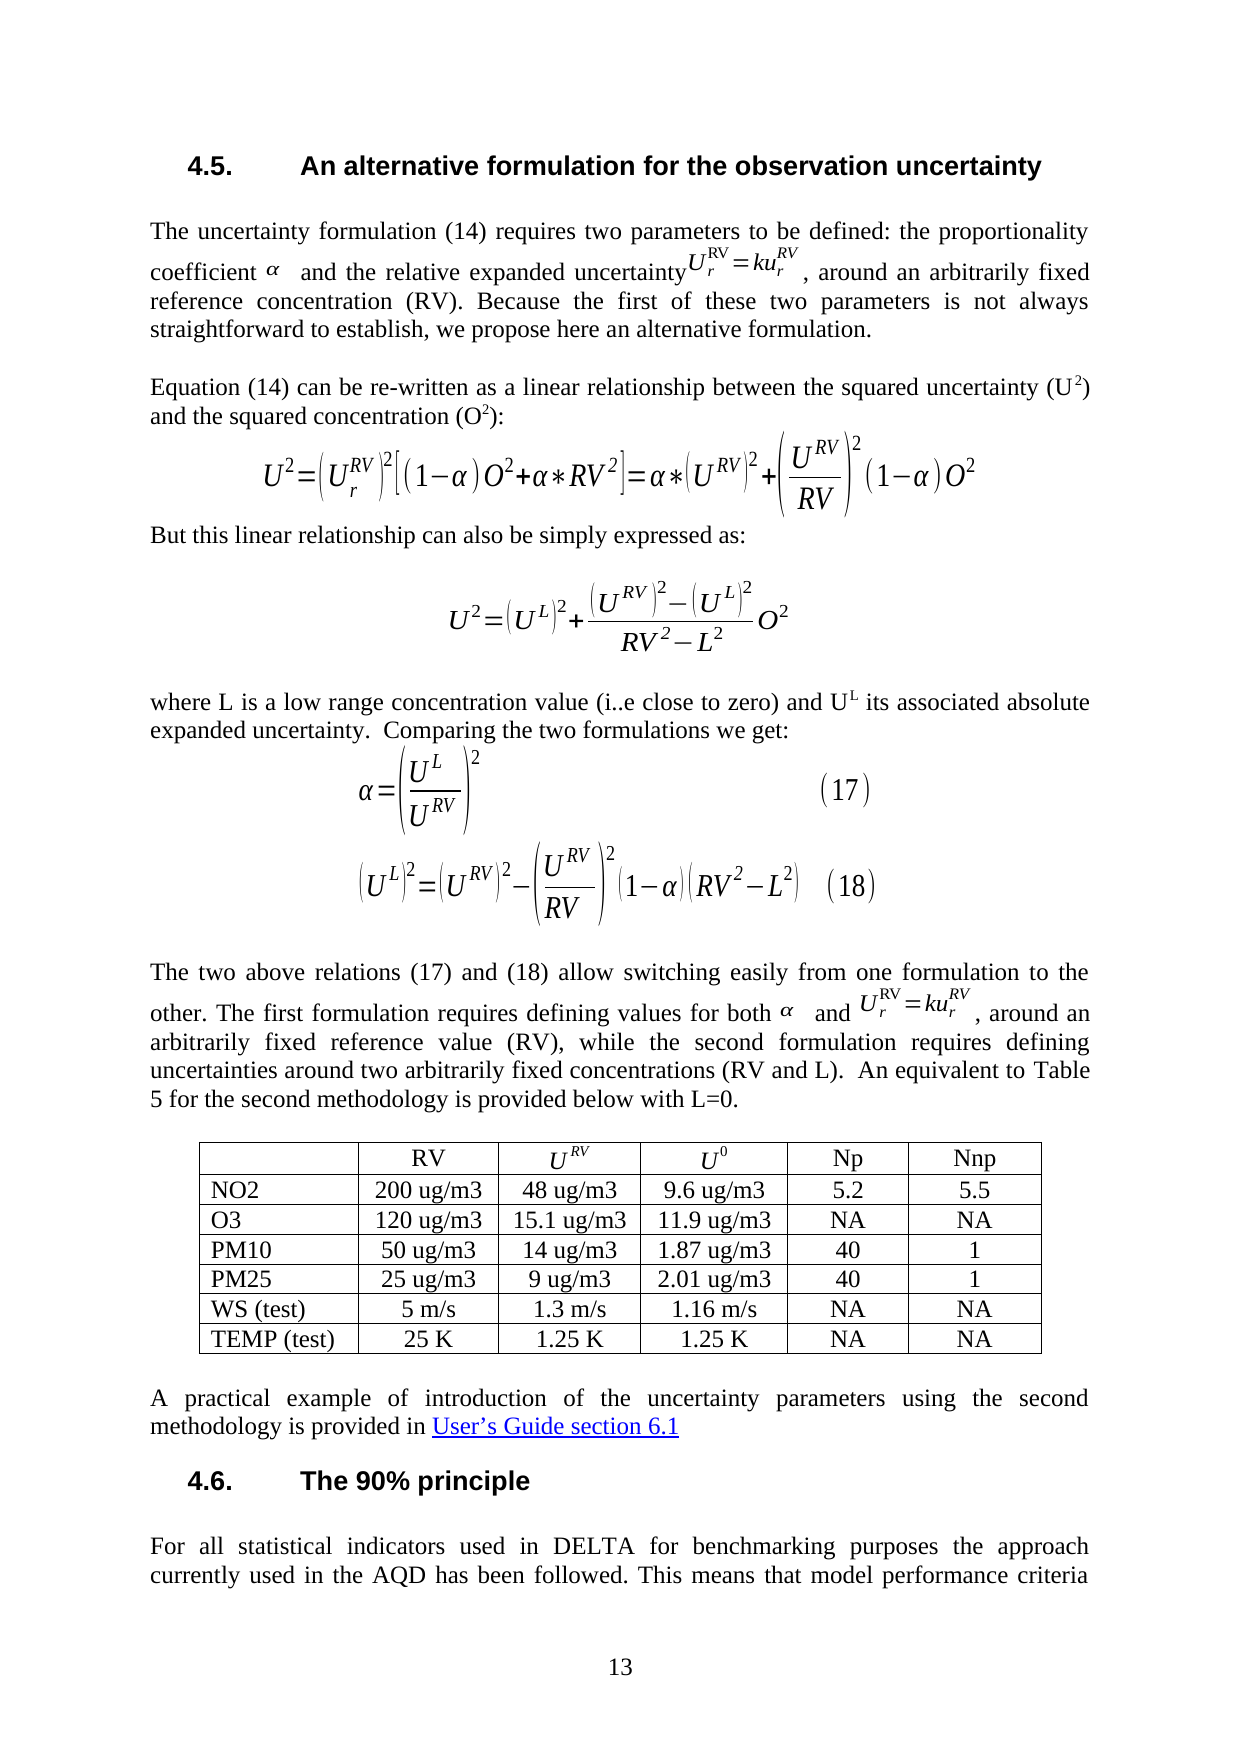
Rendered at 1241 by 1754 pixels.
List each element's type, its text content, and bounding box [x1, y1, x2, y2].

table_header [641, 1143, 787, 1174]
table_header RV [359, 1143, 498, 1174]
table_cell 25 K [359, 1324, 498, 1353]
table_cell 9.6 ug/m3 [641, 1175, 787, 1204]
table_cell NA [788, 1294, 908, 1323]
table_cell 200 ug/m3 [359, 1175, 498, 1204]
table_cell PM25 [200, 1265, 358, 1293]
subtitle The 90% principle [187, 1465, 1090, 1496]
subtitle An alternative formulation for the observation uncertainty [187, 150, 1090, 181]
text A practical example of introduction of the uncertainty parameters using the second methodology is provided in User’s Guide section 6.1 [150, 1383, 1090, 1440]
table_cell WS (test) [200, 1294, 358, 1323]
table_cell 25 ug/m3 [359, 1265, 498, 1293]
text The two above relations (17) and (18) allow switching easily from one formulation to the other. The first formulation requires defining values for both and , around an arbitrarily fixed reference value (RV), while the second formulation requires defining uncertainties around two arbitrarily fixed concentrations (RV and L). An equivalent to Table 5 for the second methodology is provided below with L=0. [150, 957, 1090, 1113]
table_header Nnp [909, 1143, 1041, 1174]
table_cell 9 ug/m3 [499, 1265, 640, 1293]
table_cell 50 ug/m3 [359, 1235, 498, 1263]
table_cell O3 [200, 1205, 358, 1234]
table_cell 14 ug/m3 [499, 1235, 640, 1263]
table_cell 120 ug/m3 [359, 1205, 498, 1234]
table_cell 5 m/s [359, 1294, 498, 1323]
table_cell TEMP (test) [200, 1324, 358, 1353]
table_header [200, 1143, 358, 1174]
table_cell NO2 [200, 1175, 358, 1204]
table_cell 1.87 ug/m3 [641, 1235, 787, 1263]
table_cell 48 ug/m3 [499, 1175, 640, 1204]
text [150, 1531, 1090, 1589]
table_cell 1.3 m/s [499, 1294, 640, 1323]
text where L is a low range concentration value (i..e close to zero) and UL its associated absolute expanded uncertainty. Comparing the two formulations we get: [150, 687, 1090, 744]
table_cell 40 [788, 1265, 908, 1293]
table_cell PM10 [200, 1235, 358, 1263]
table_cell NA [909, 1205, 1041, 1234]
table_cell 1 [909, 1235, 1041, 1263]
table_cell NA [788, 1324, 908, 1353]
table_cell NA [909, 1294, 1041, 1323]
table_cell NA [788, 1205, 908, 1234]
table_header Np [788, 1143, 908, 1174]
table_cell 15.1 ug/m3 [499, 1205, 640, 1234]
table_cell 2.01 ug/m3 [641, 1265, 787, 1293]
table_cell 1.25 K [499, 1324, 640, 1353]
table_cell NA [909, 1324, 1041, 1353]
text The uncertainty formulation (14) requires two parameters to be defined: the proportionality coefficient and the relative expanded uncertainty, around an arbitrarily fixed reference concentration (RV). Because the first of these two parameters is not always straightforward to establish, we propose here an alternative formulation. [150, 216, 1090, 343]
table_header [499, 1143, 640, 1174]
table_cell 1.16 m/s [641, 1294, 787, 1323]
table_cell 1 [909, 1265, 1041, 1293]
text Equation (14) can be re-written as a linear relationship between the squared uncertainty (U2) and the squared concentration (O2): [150, 372, 1090, 429]
table_cell 5.2 [788, 1175, 908, 1204]
text But this linear relationship can also be simply expressed as: [150, 520, 1090, 549]
table_cell 1.25 K [641, 1324, 787, 1353]
table_cell 11.9 ug/m3 [641, 1205, 787, 1234]
table_cell 5.5 [909, 1175, 1041, 1204]
table_cell 40 [788, 1235, 908, 1263]
